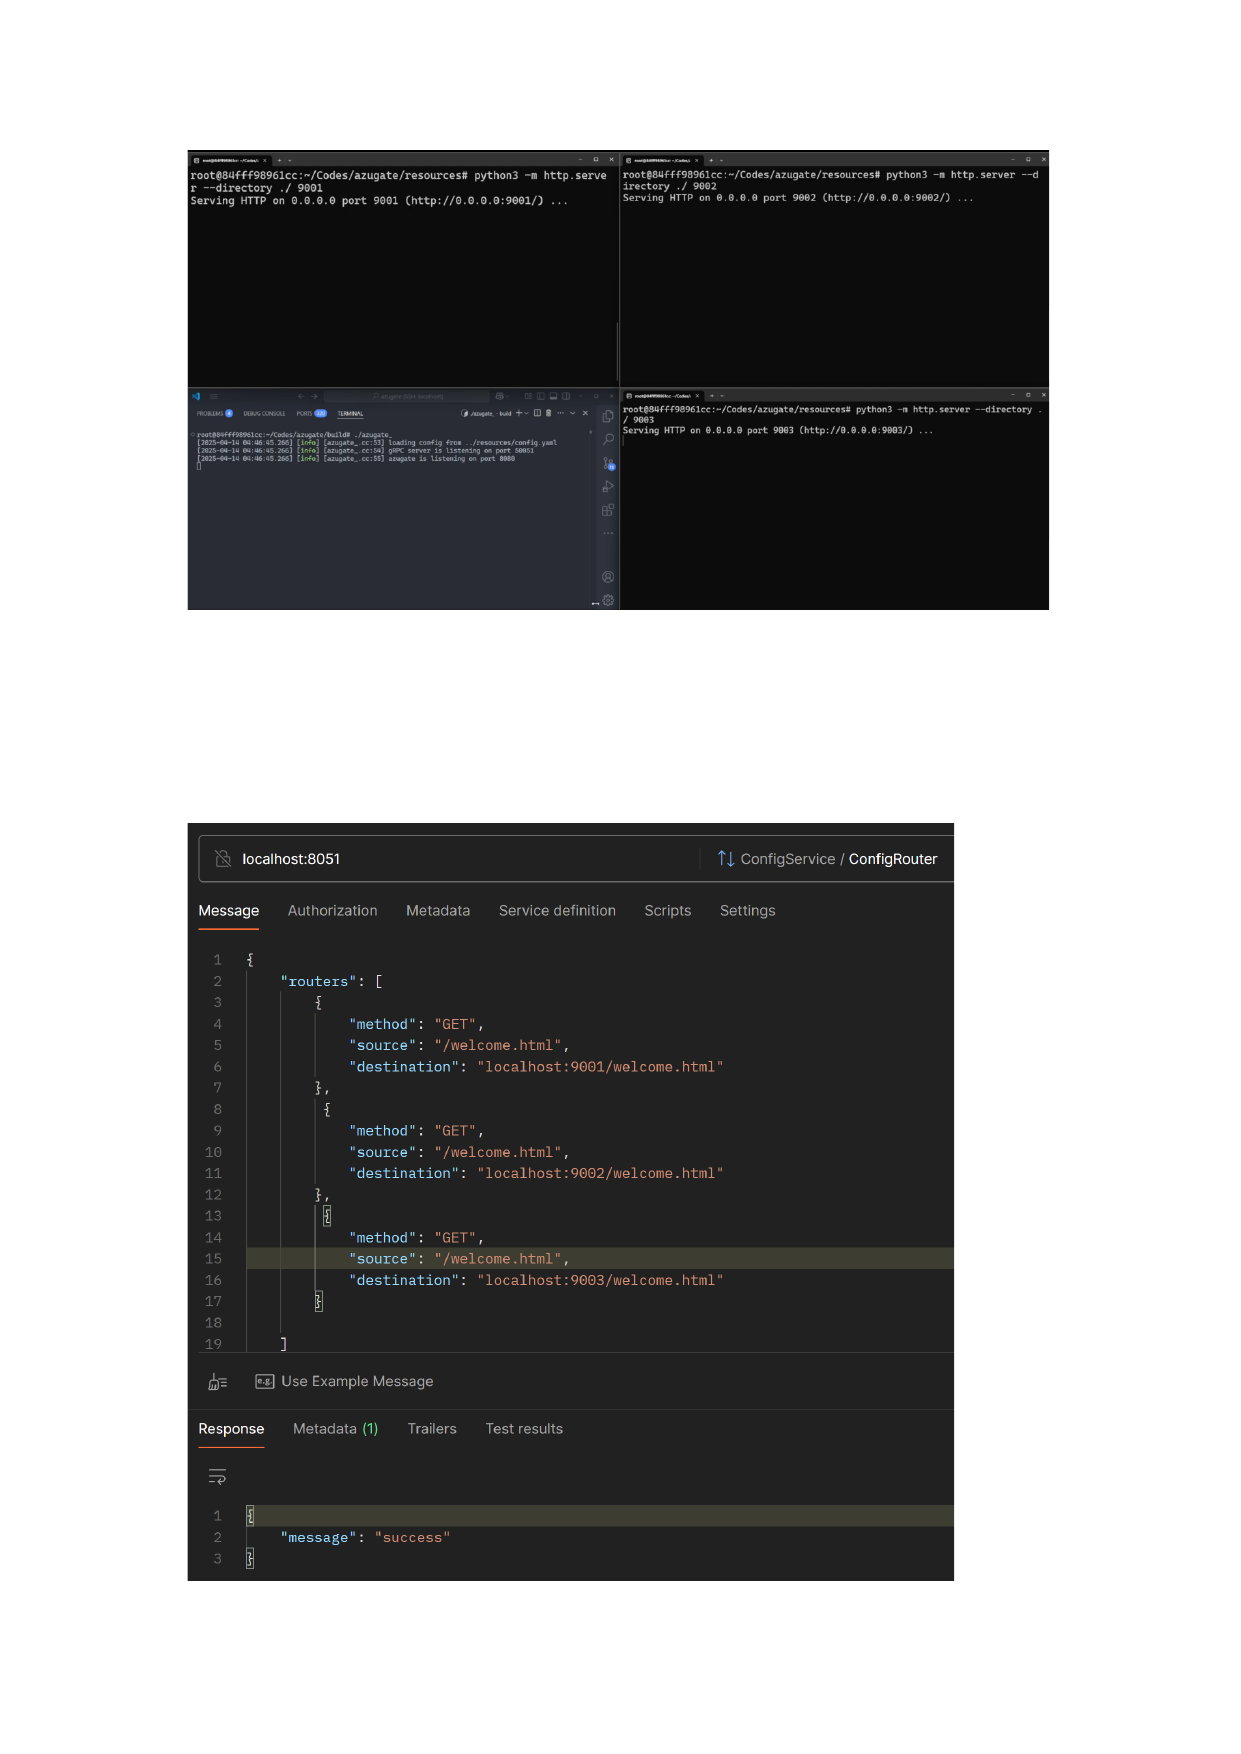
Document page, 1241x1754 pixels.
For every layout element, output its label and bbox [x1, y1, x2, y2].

picture [187, 823, 955, 1581]
picture [187, 150, 1050, 610]
